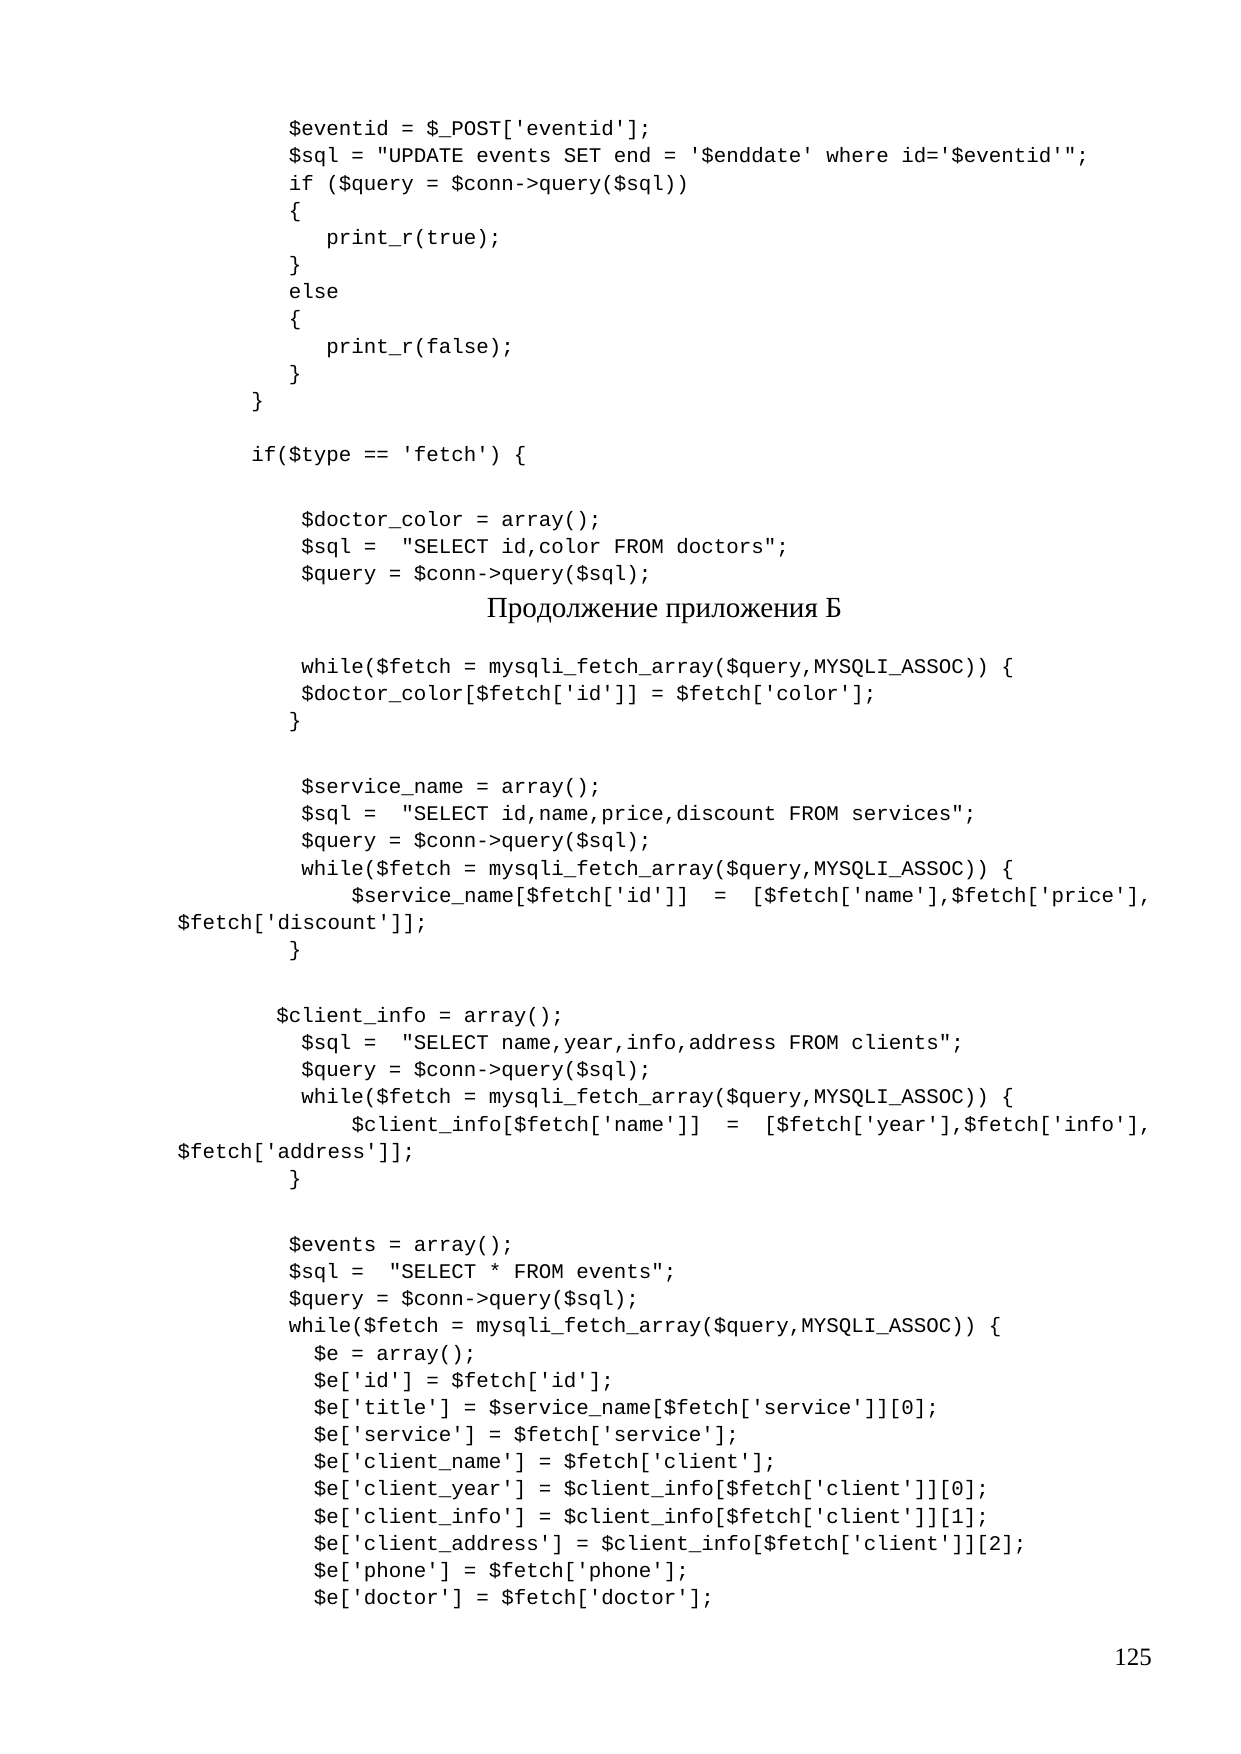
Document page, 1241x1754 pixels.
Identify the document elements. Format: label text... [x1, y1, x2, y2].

text $client_info = array(); [177, 1005, 1152, 1028]
text $eventid = $_POST['eventid']; [177, 118, 1152, 142]
text $events = array(); [177, 1234, 1152, 1257]
text while($fetch = mysqli_fetch_array($query,MYSQLI_ASSOC)) { [177, 858, 1152, 881]
text $service_name = array(); [177, 776, 1152, 800]
text $query = $conn->query($sql); [177, 563, 1152, 587]
text $query = $conn->query($sql); [177, 1288, 1152, 1312]
text else [177, 281, 1152, 305]
text $e['phone'] = $fetch['phone']; [177, 1560, 1152, 1584]
text $e = array(); [177, 1342, 1152, 1366]
text $client_info[$fetch['name']] = [$fetch['year'],$fetch['info'],$fetch['address']]; [177, 1114, 1152, 1164]
text $e['title'] = $service_name[$fetch['service']][0]; [177, 1397, 1152, 1421]
text $e['client_year'] = $client_info[$fetch['client']][0]; [177, 1478, 1152, 1502]
text $query = $conn->query($sql); [177, 830, 1152, 854]
text while($fetch = mysqli_fetch_array($query,MYSQLI_ASSOC)) { [177, 656, 1152, 679]
text $e['client_info'] = $client_info[$fetch['client']][1]; [177, 1506, 1152, 1529]
text } [177, 1168, 1152, 1192]
text while($fetch = mysqli_fetch_array($query,MYSQLI_ASSOC)) { [177, 1315, 1152, 1339]
text if($type == 'fetch') { [177, 444, 1152, 468]
text $sql = "SELECT id,color FROM doctors"; [177, 536, 1152, 559]
text } [177, 939, 1152, 963]
text $sql = "SELECT * FROM events"; [177, 1261, 1152, 1284]
text $e['doctor'] = $fetch['doctor']; [177, 1587, 1152, 1611]
text while($fetch = mysqli_fetch_array($query,MYSQLI_ASSOC)) { [177, 1086, 1152, 1110]
text $e['service'] = $fetch['service']; [177, 1424, 1152, 1448]
text $sql = "SELECT name,year,info,address FROM clients"; [177, 1032, 1152, 1056]
text Продолжение приложения Б [177, 590, 1152, 624]
text } [177, 254, 1152, 278]
text { [177, 200, 1152, 223]
text } [177, 710, 1152, 734]
text $e['id'] = $fetch['id']; [177, 1370, 1152, 1393]
text $query = $conn->query($sql); [177, 1059, 1152, 1083]
text print_r(false); [177, 336, 1152, 359]
text $doctor_color[$fetch['id']] = $fetch['color']; [177, 683, 1152, 707]
text $sql = "SELECT id,name,price,discount FROM services"; [177, 803, 1152, 827]
text $doctor_color = array(); [177, 509, 1152, 532]
text { [177, 308, 1152, 332]
text $e['client_name'] = $fetch['client']; [177, 1451, 1152, 1475]
text if ($query = $conn->query($sql)) [177, 172, 1152, 196]
text } [177, 363, 1152, 386]
text $service_name[$fetch['id']] = [$fetch['name'],$fetch['price'],$fetch['discount']]; [177, 885, 1152, 936]
text $sql = "UPDATE events SET end = '$enddate' where id='$eventid'"; [177, 145, 1152, 169]
text $e['client_address'] = $client_info[$fetch['client']][2]; [177, 1533, 1152, 1556]
text } [177, 390, 1152, 414]
text print_r(true); [177, 227, 1152, 251]
